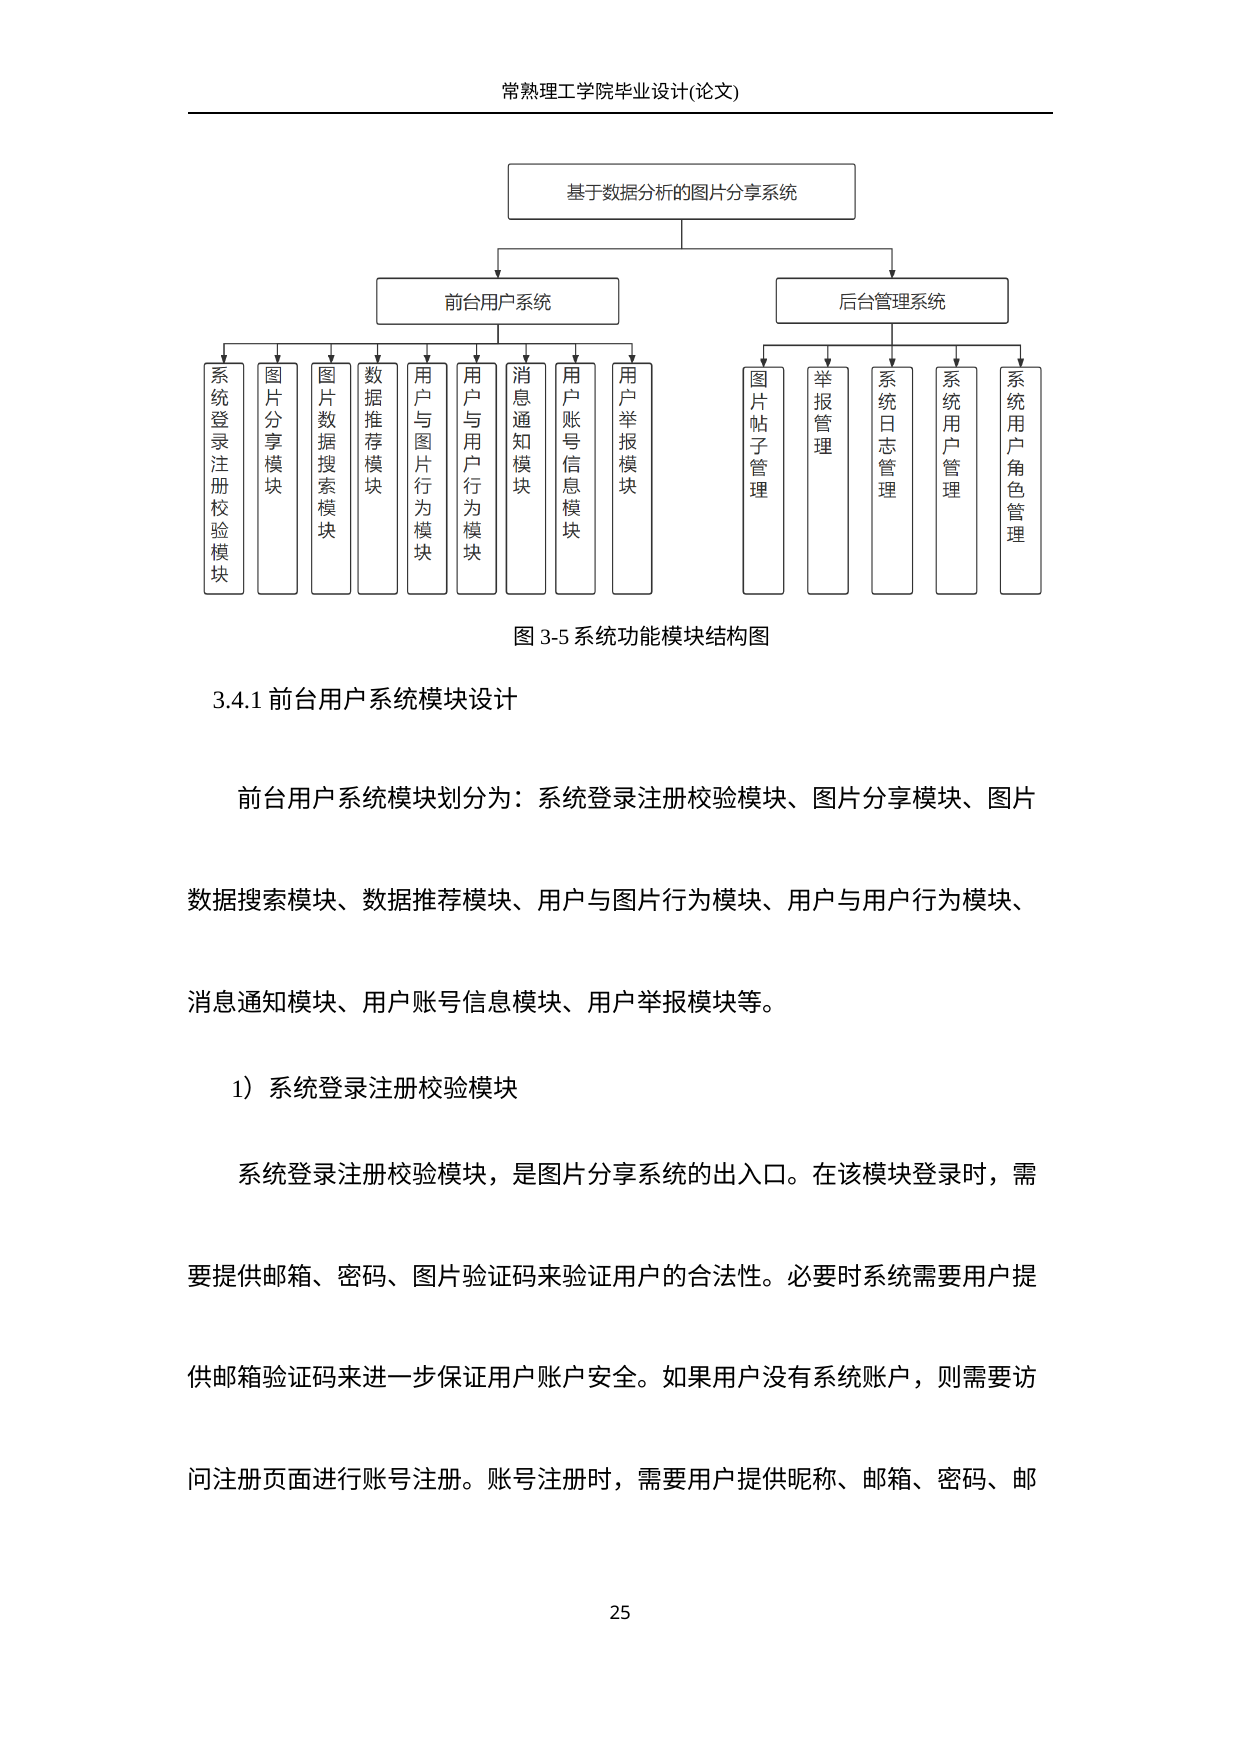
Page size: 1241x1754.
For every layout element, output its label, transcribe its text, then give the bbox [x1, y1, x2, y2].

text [187, 1138, 1053, 1512]
text 前台用户系统模块划分为：系统登录注册校验模块、图片分享模块、图片数据搜索模块、数据推荐模块、用户与图片行为模块、用户与用户行为模块、消息通知模块、用户账号信息模块、用户举报模块等。 [187, 762, 1053, 1034]
text 1）系统登录注册校验模块 [187, 1052, 1053, 1120]
text 图3-5系统功能模块结构图 [187, 617, 1053, 651]
text 3.4.1 前台用户系统模块设计 [212, 664, 1028, 732]
picture [187, 161, 1053, 602]
